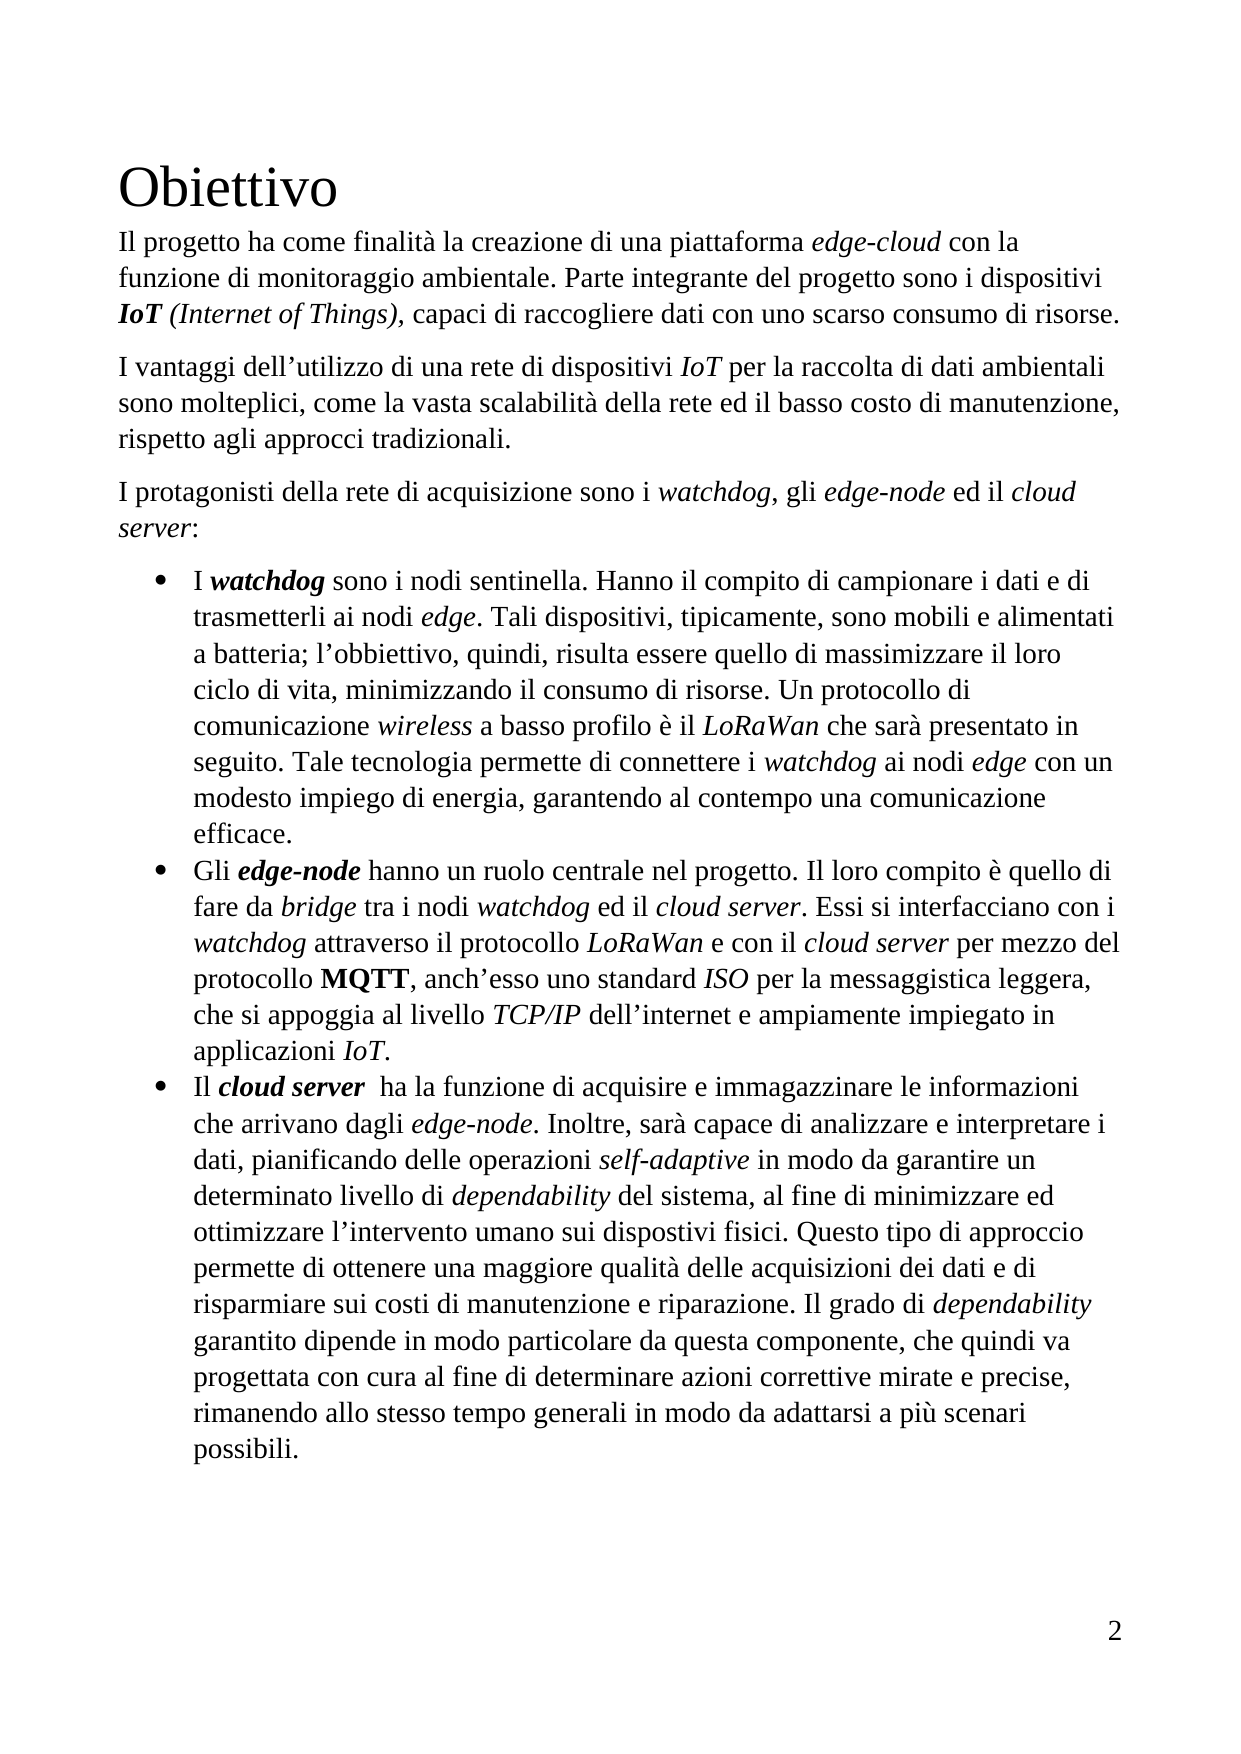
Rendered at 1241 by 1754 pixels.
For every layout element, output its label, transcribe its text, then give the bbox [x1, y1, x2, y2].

list I watchdog sono i nodi sentinella. Hanno il compito di campionare i dati e di trasmetterli ai nodi edge. Tali dispositivi, tipicamente, sono mobili e alimentati a batteria; l’obbiettivo, quindi, risulta essere quello di massimizzare il loro ciclo di vita, minimizzando il consumo di risorse. Un protocollo di comunicazione wireless a basso profilo è il LoRaWan che sarà presentato in seguito. Tale tecnologia permette di connettere i watchdog ai nodi edge con un modesto impiego di energia, garantendo al contempo una comunicazione efficace. [156, 563, 1122, 850]
text I protagonisti della rete di acquisizione sono i watchdog, gli edge-node ed il cloud server: [118, 474, 1122, 544]
text Il progetto ha come finalità la creazione di una piattaforma edge-cloud con la funzione di monitoraggio ambientale. Parte integrante del progetto sono i dispositivi IoT (Internet of Things), capaci di raccogliere dati con uno scarso consumo di risorse. [118, 224, 1122, 330]
text I vantaggi dell’utilizzo di una rete di dispositivi IoT per la raccolta di dati ambientali sono molteplici, come la vasta scalabilità della rete ed il basso costo di manutenzione, rispetto agli approcci tradizionali. [118, 349, 1122, 455]
subtitle Obiettivo [118, 152, 1122, 219]
list Il cloud server ha la funzione di acquisire e immagazzinare le informazioni che arrivano dagli edge-node. Inoltre, sarà capace di analizzare e interpretare i dati, pianificando delle operazioni self-adaptive in modo da garantire un determinato livello di dependability del sistema, al fine di minimizzare ed ottimizzare l’intervento umano sui dispostivi fisici. Questo tipo di approccio permette di ottenere una maggiore qualità delle acquisizioni dei dati e di risparmiare sui costi di manutenzione e riparazione. Il grado di dependability garantito dipende in modo particolare da questa componente, che quindi va progettata con cura al fine di determinare azioni correttive mirate e precise, rimanendo allo stesso tempo generali in modo da adattarsi a più scenari possibili. [156, 1069, 1122, 1465]
list Gli edge-node hanno un ruolo centrale nel progetto. Il loro compito è quello di fare da bridge tra i nodi watchdog ed il cloud server. Essi si interfacciano con i watchdog attraverso il protocollo LoRaWan e con il cloud server per mezzo del protocollo MQTT, anch’esso uno standard ISO per la messaggistica leggera, che si appoggia al livello TCP/IP dell’internet e ampiamente impiegato in applicazioni IoT. [156, 853, 1122, 1067]
